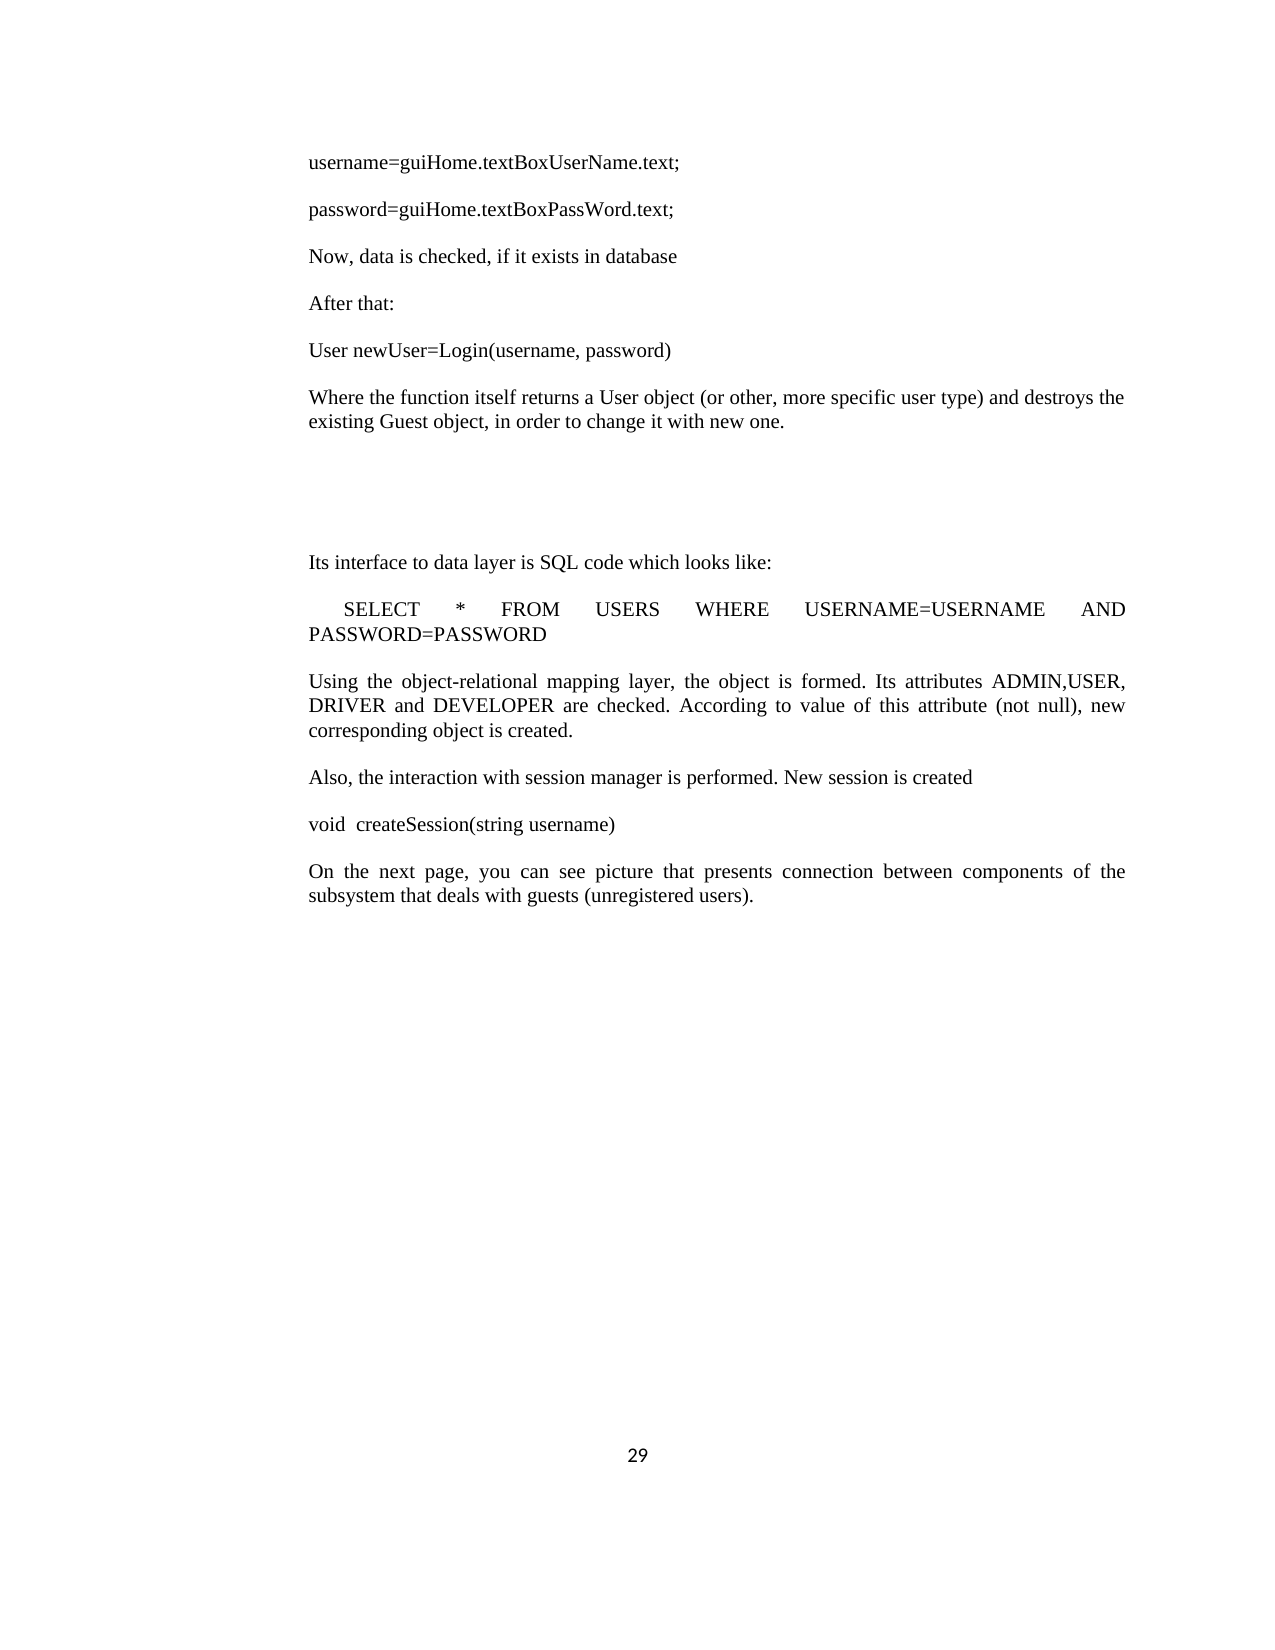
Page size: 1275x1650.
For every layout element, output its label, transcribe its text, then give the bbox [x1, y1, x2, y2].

text On the next page, you can see picture that presents connection between components of the subsystem that deals with guests (unregistered users). [308, 859, 1127, 907]
text Where the function itself returns a User object (or other, more specific user type) and destroys the existing Guest object, in order to change it with new one. [308, 385, 1127, 433]
text Using the object-relational mapping layer, the object is formed. Its attributes ADMIN,USER, DRIVER and DEVELOPER are checked. According to value of this attribute (not null), new corresponding object is created. [308, 669, 1127, 742]
text Now, data is checked, if it exists in database [308, 244, 1127, 268]
text User newUser=Login(username, password) [308, 338, 1127, 362]
text Its interface to data layer is SQL code which looks like: [308, 550, 1127, 574]
text Also, the interaction with session manager is performed. New session is created [308, 765, 1127, 789]
text password=guiHome.textBoxPassWord.text; [308, 197, 1127, 221]
text After that: [308, 291, 1127, 315]
text void createSession(string username) [308, 812, 1127, 836]
text username=guiHome.textBoxUserName.text; [308, 150, 1127, 174]
text SELECT * FROM USERS WHERE USERNAME=USERNAME AND PASSWORD=PASSWORD [308, 597, 1127, 646]
